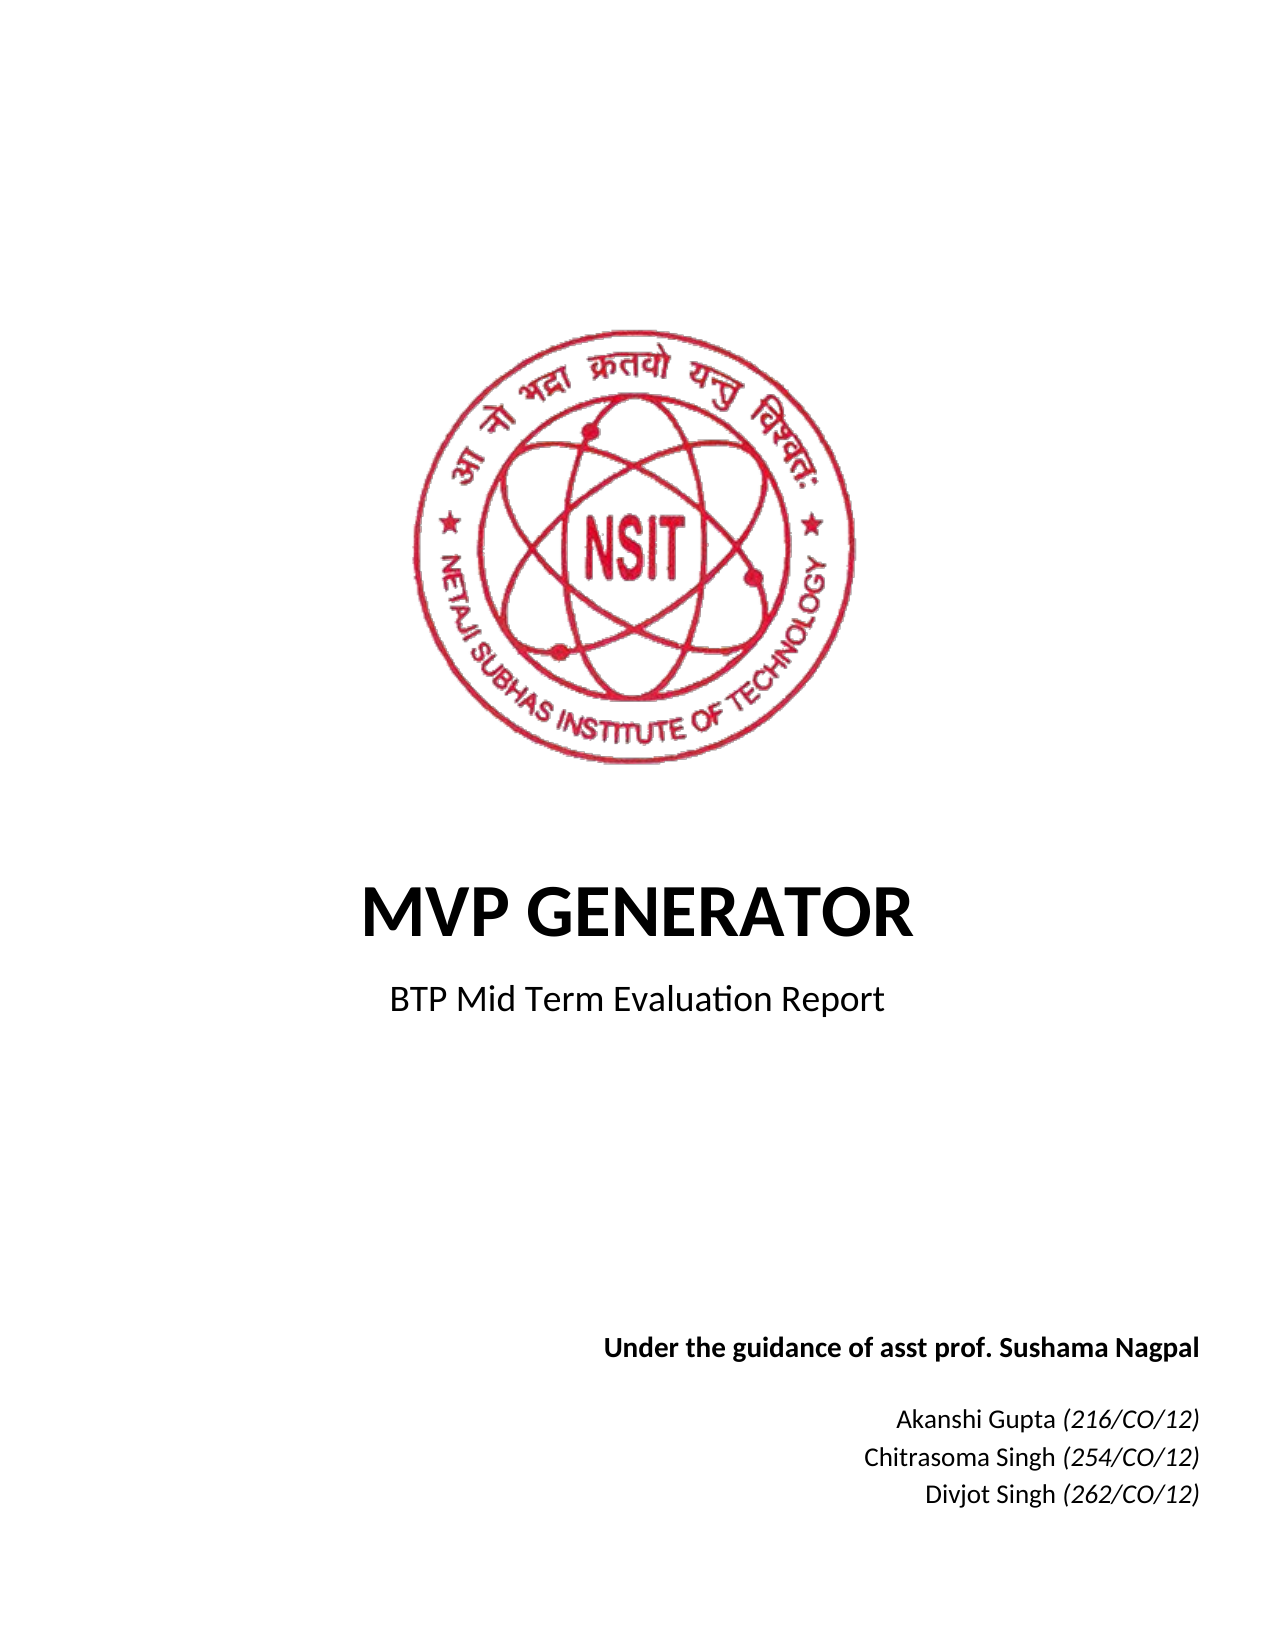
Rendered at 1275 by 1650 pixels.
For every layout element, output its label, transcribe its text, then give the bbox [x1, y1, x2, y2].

picture [411, 321, 864, 777]
text Under the guidance of asst prof. Sushama Nagpal [75, 1329, 1200, 1364]
text Chitrasoma Singh (254/CO/12) [75, 1440, 1200, 1473]
title MVP GENERATOR [75, 863, 1200, 955]
text Divjot Singh (262/CO/12) [75, 1478, 1200, 1511]
text BTP Mid Term Evaluation Report [75, 975, 1200, 1021]
text Akanshi Gupta (216/CO/12) [75, 1402, 1200, 1435]
